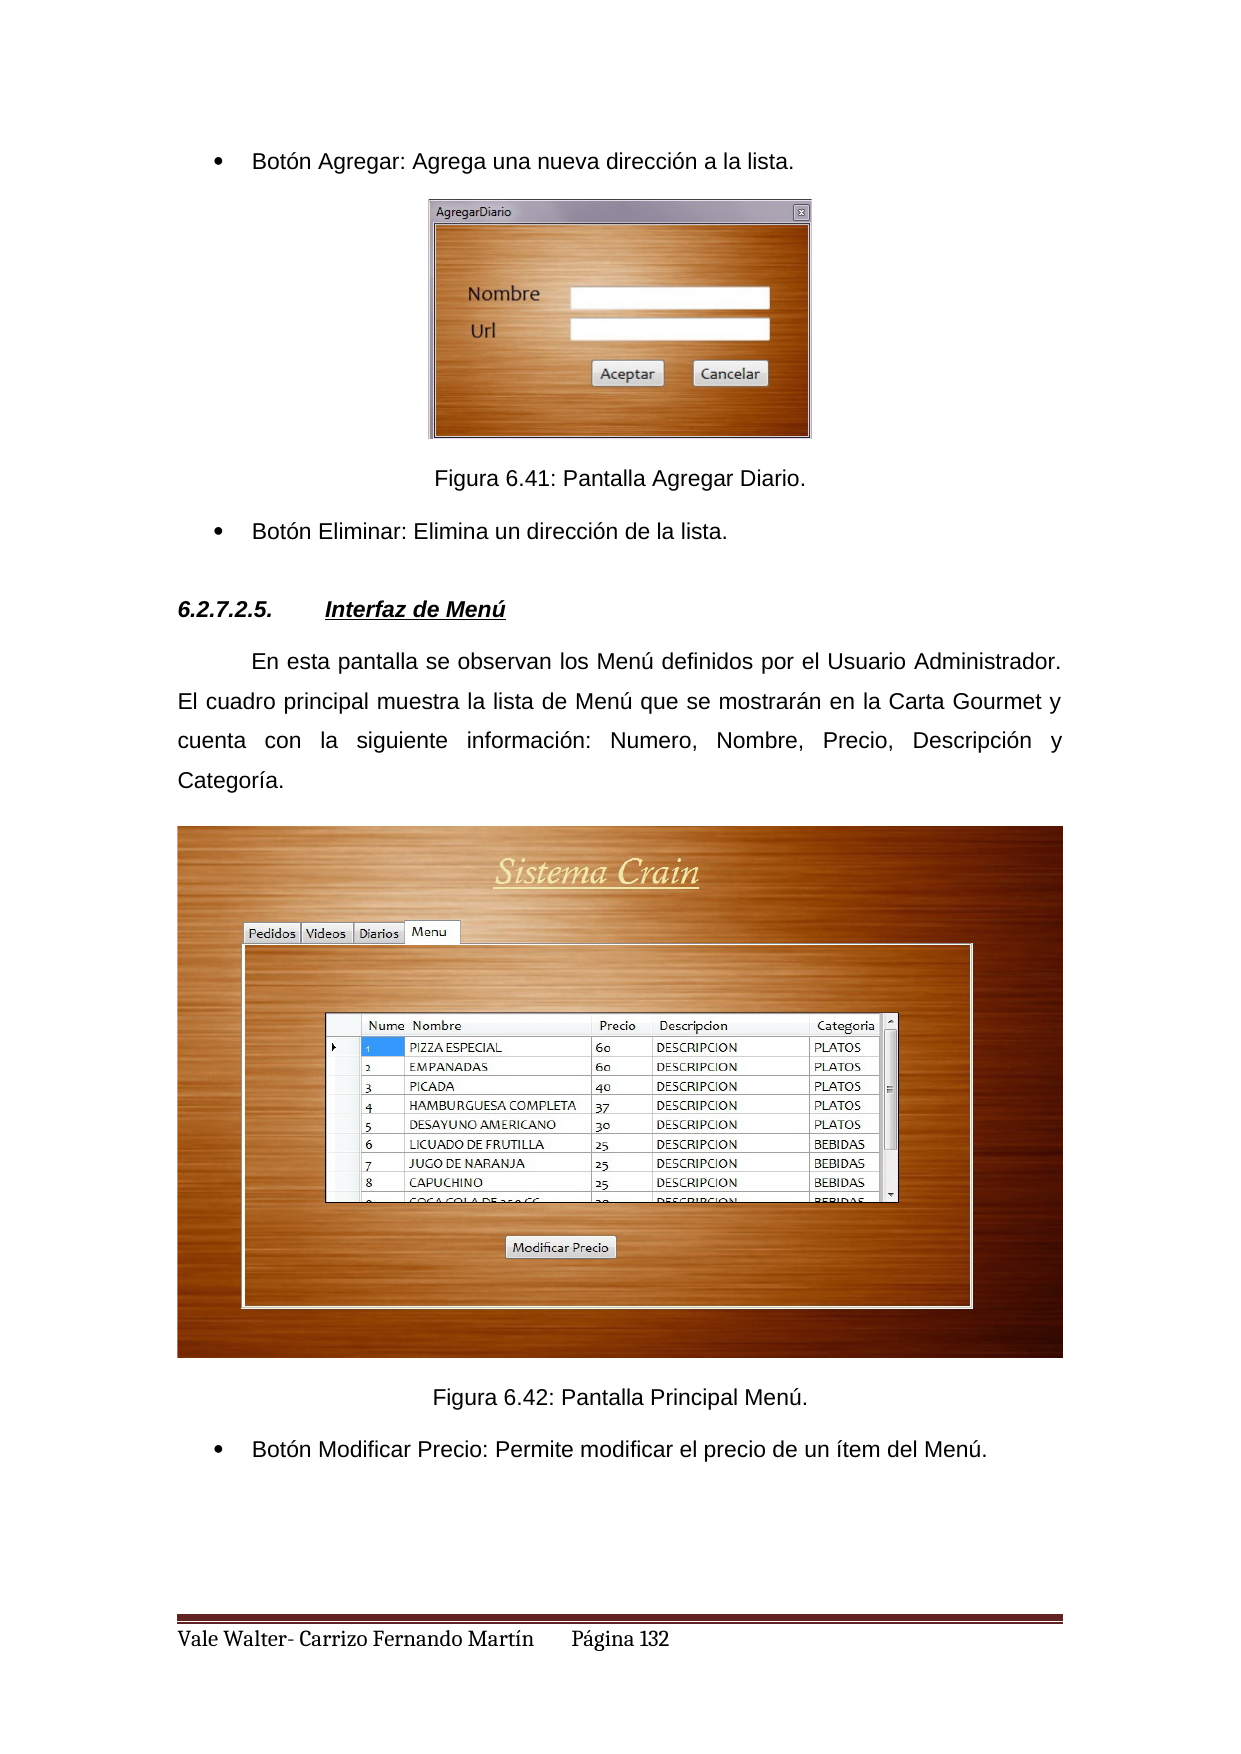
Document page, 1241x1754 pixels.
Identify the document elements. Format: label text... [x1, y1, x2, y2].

text En esta pantalla se observan los Menú definidos por el Usuario Administrador. El cuadro principal muestra la lista de Menú que se mostrarán en la Carta Gourmet y cuenta con la siguiente información: Numero, Nombre, Precio, Descripción y Categoría. [177, 648, 1063, 793]
list Interfaz de Menú [177, 596, 1063, 622]
list Botón Agregar: Agrega una nueva dirección a la lista. [214, 148, 1063, 174]
text Figura 6.41: Pantalla Agregar Diario. [177, 465, 1063, 491]
picture [428, 199, 812, 439]
list Botón Eliminar: Elimina un dirección de la lista. [214, 518, 1063, 544]
list Botón Modificar Precio: Permite modificar el precio de un ítem del Menú. [214, 1436, 1063, 1463]
text Figura 6.42: Pantalla Principal Menú. [177, 1384, 1063, 1410]
picture [177, 826, 1063, 1358]
